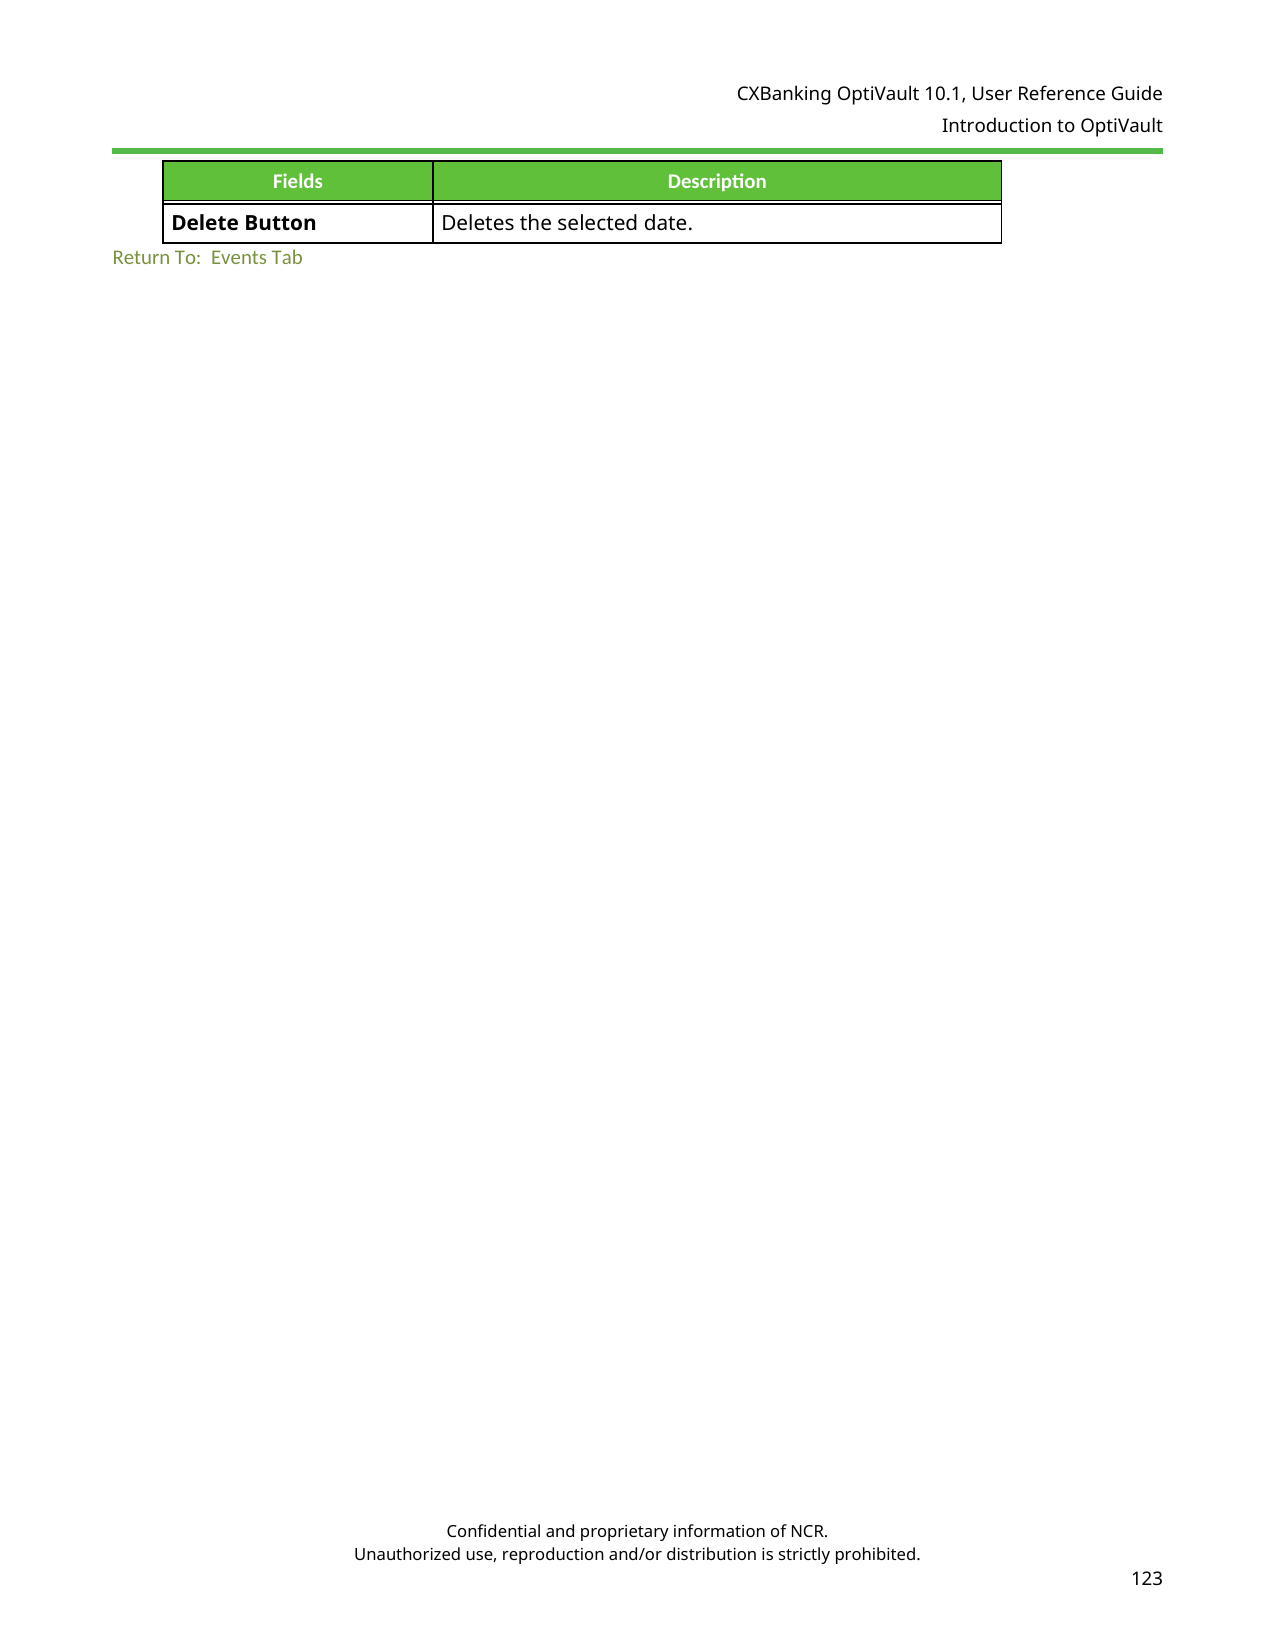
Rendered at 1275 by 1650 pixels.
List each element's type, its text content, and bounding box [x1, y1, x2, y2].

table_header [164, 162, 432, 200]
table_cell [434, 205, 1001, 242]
text Return To: Events Tab [112, 244, 1163, 269]
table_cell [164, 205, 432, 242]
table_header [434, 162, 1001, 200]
